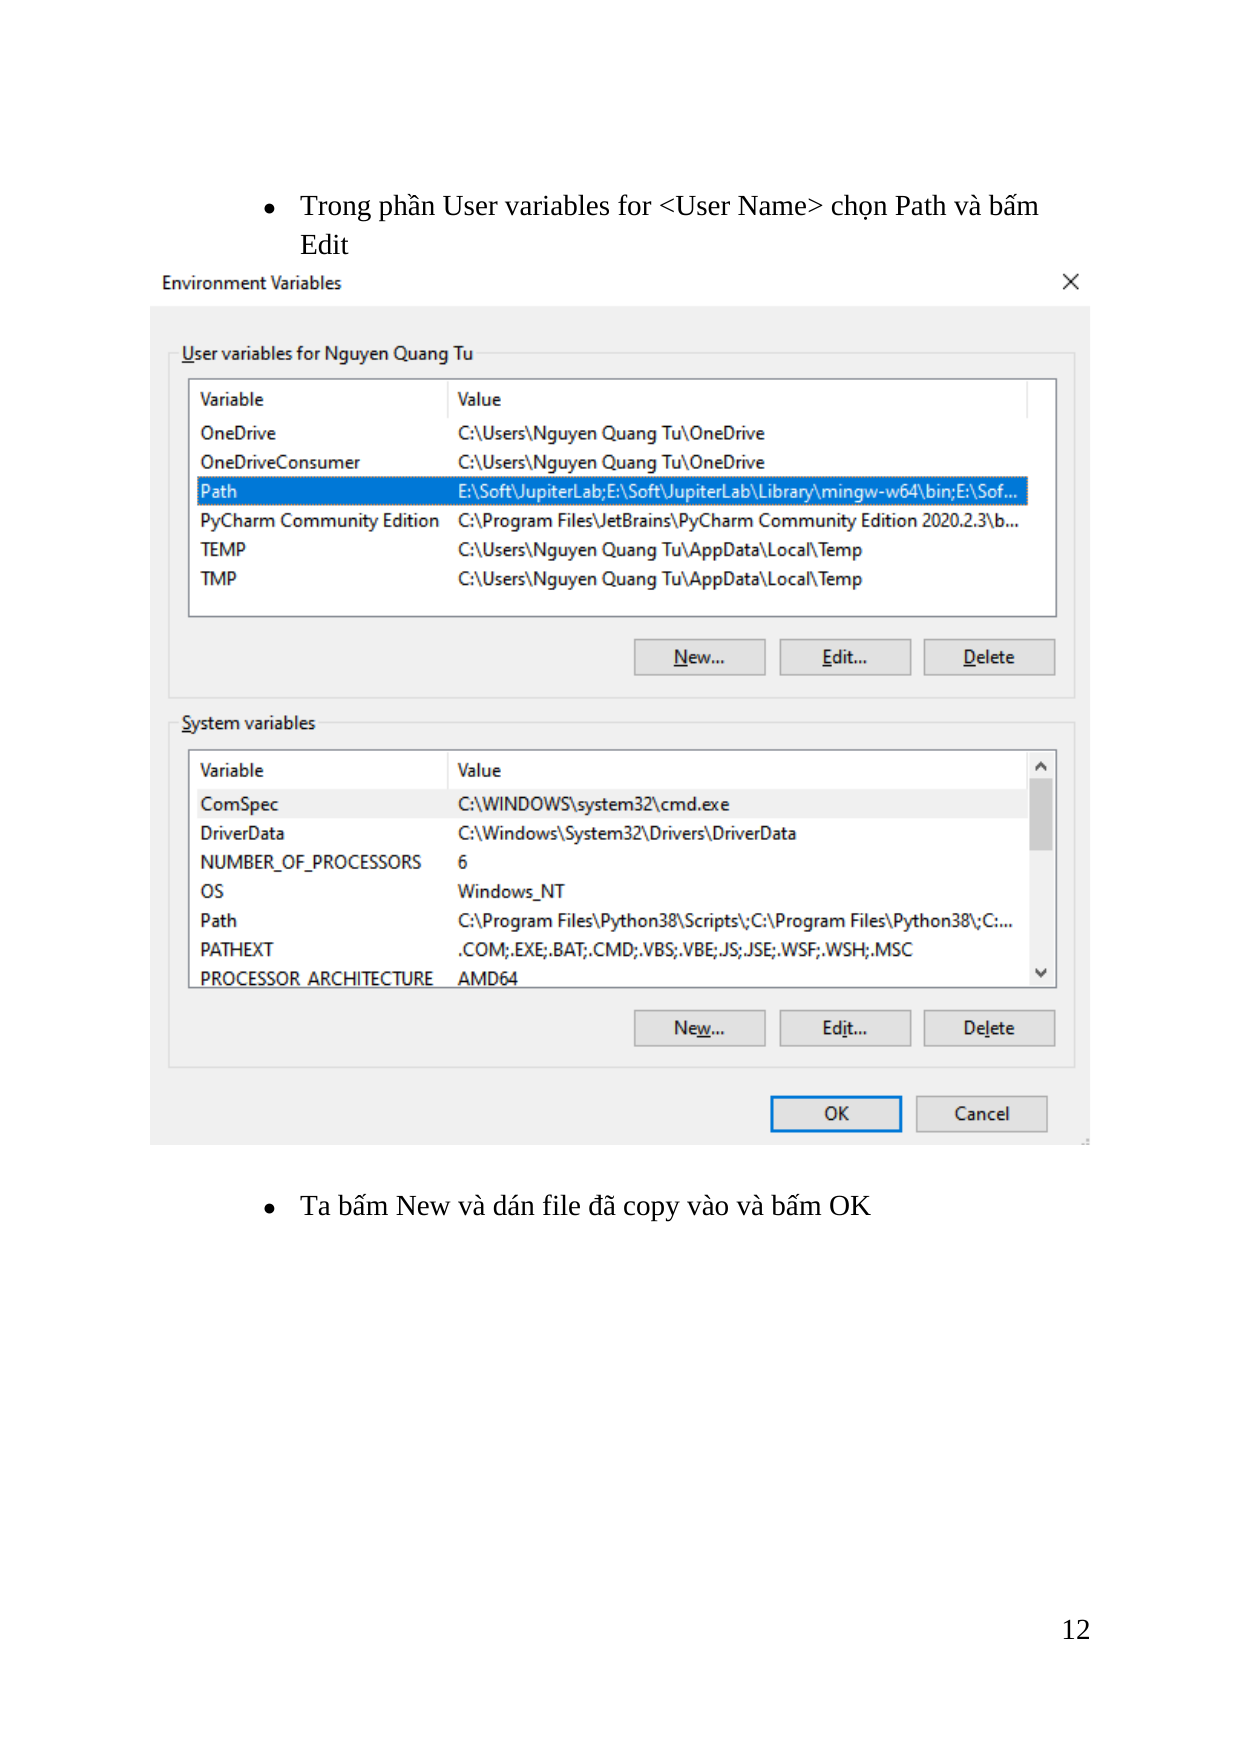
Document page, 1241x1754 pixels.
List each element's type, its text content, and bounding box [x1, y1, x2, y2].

list Trong phần User variables for <User Name> chọn Path và bấm Edit [262, 188, 1090, 261]
picture [150, 265, 1091, 1145]
list Ta bấm New và dán file đã copy vào và bấm OK [262, 1188, 1090, 1222]
